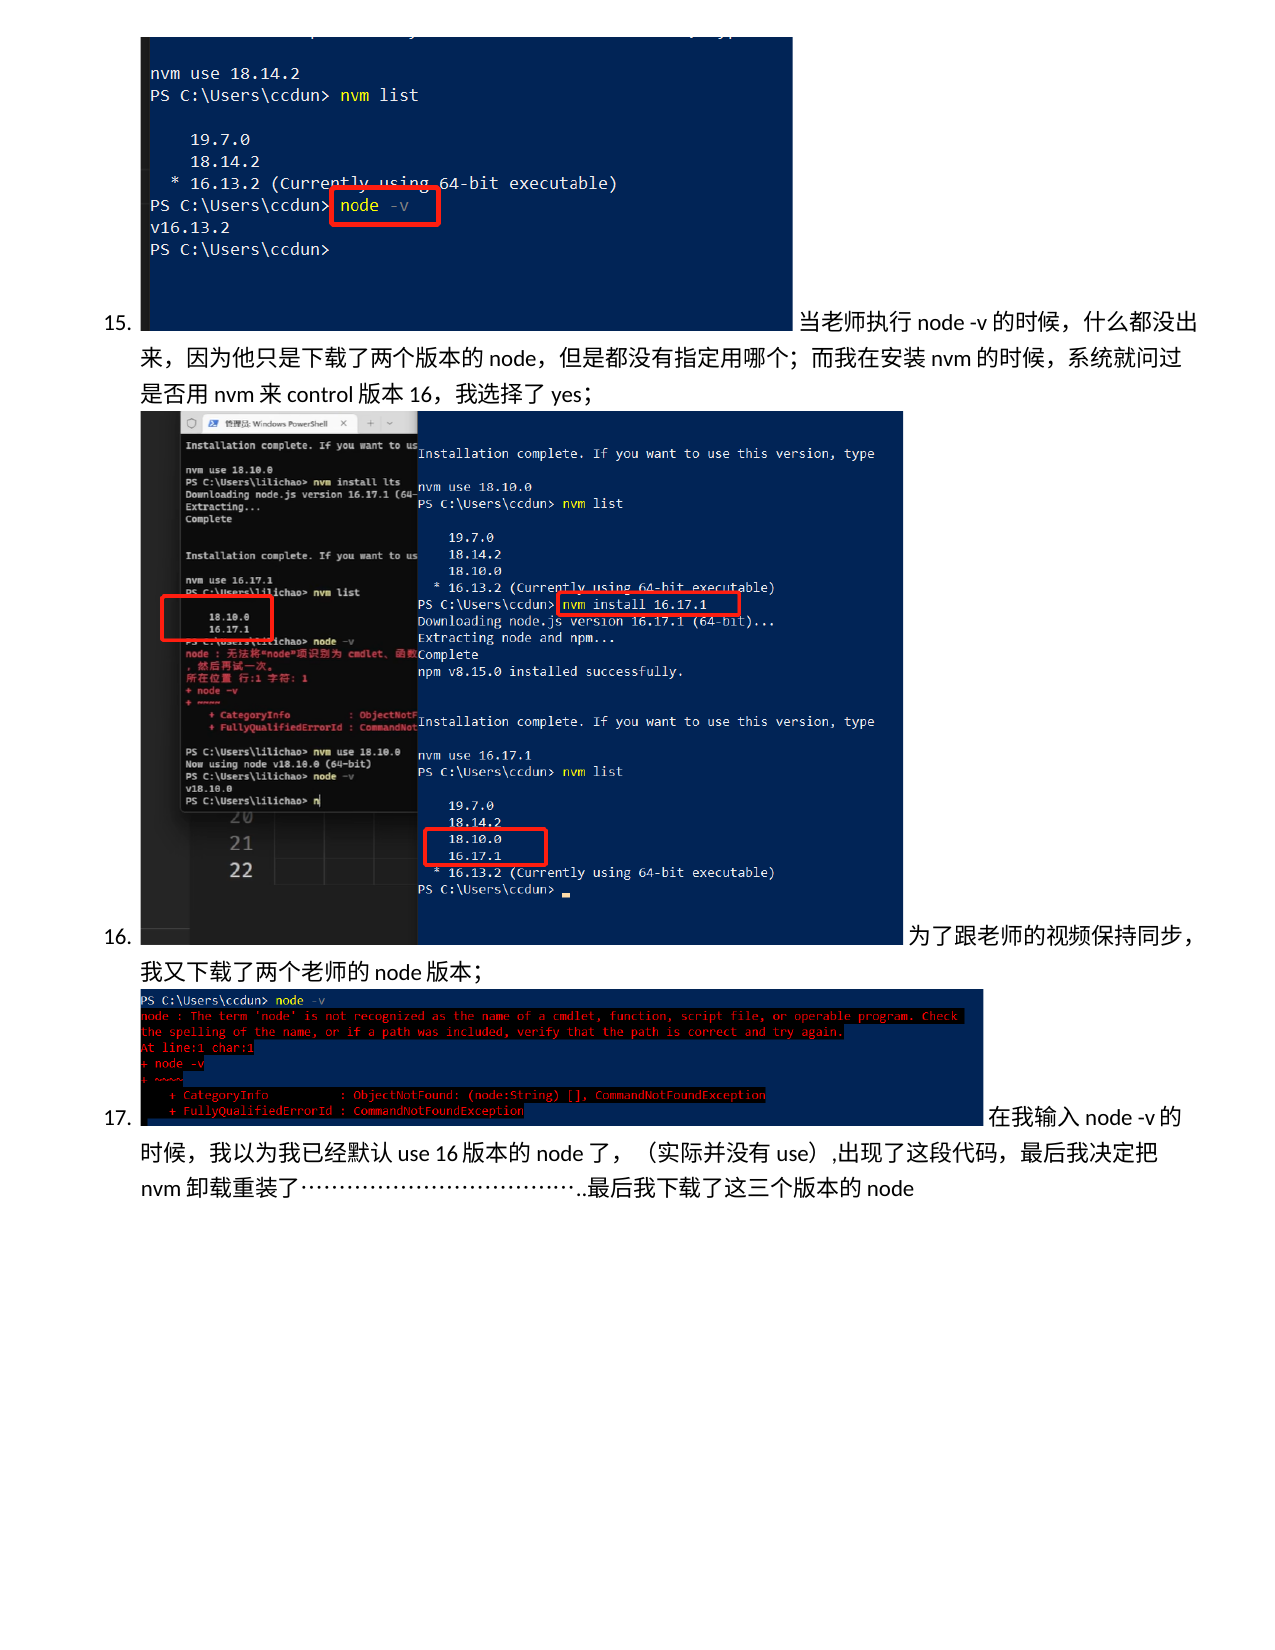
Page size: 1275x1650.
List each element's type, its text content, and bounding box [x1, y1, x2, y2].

picture [140, 37, 793, 331]
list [103, 990, 1200, 1203]
picture [140, 989, 984, 1126]
picture [140, 411, 904, 945]
